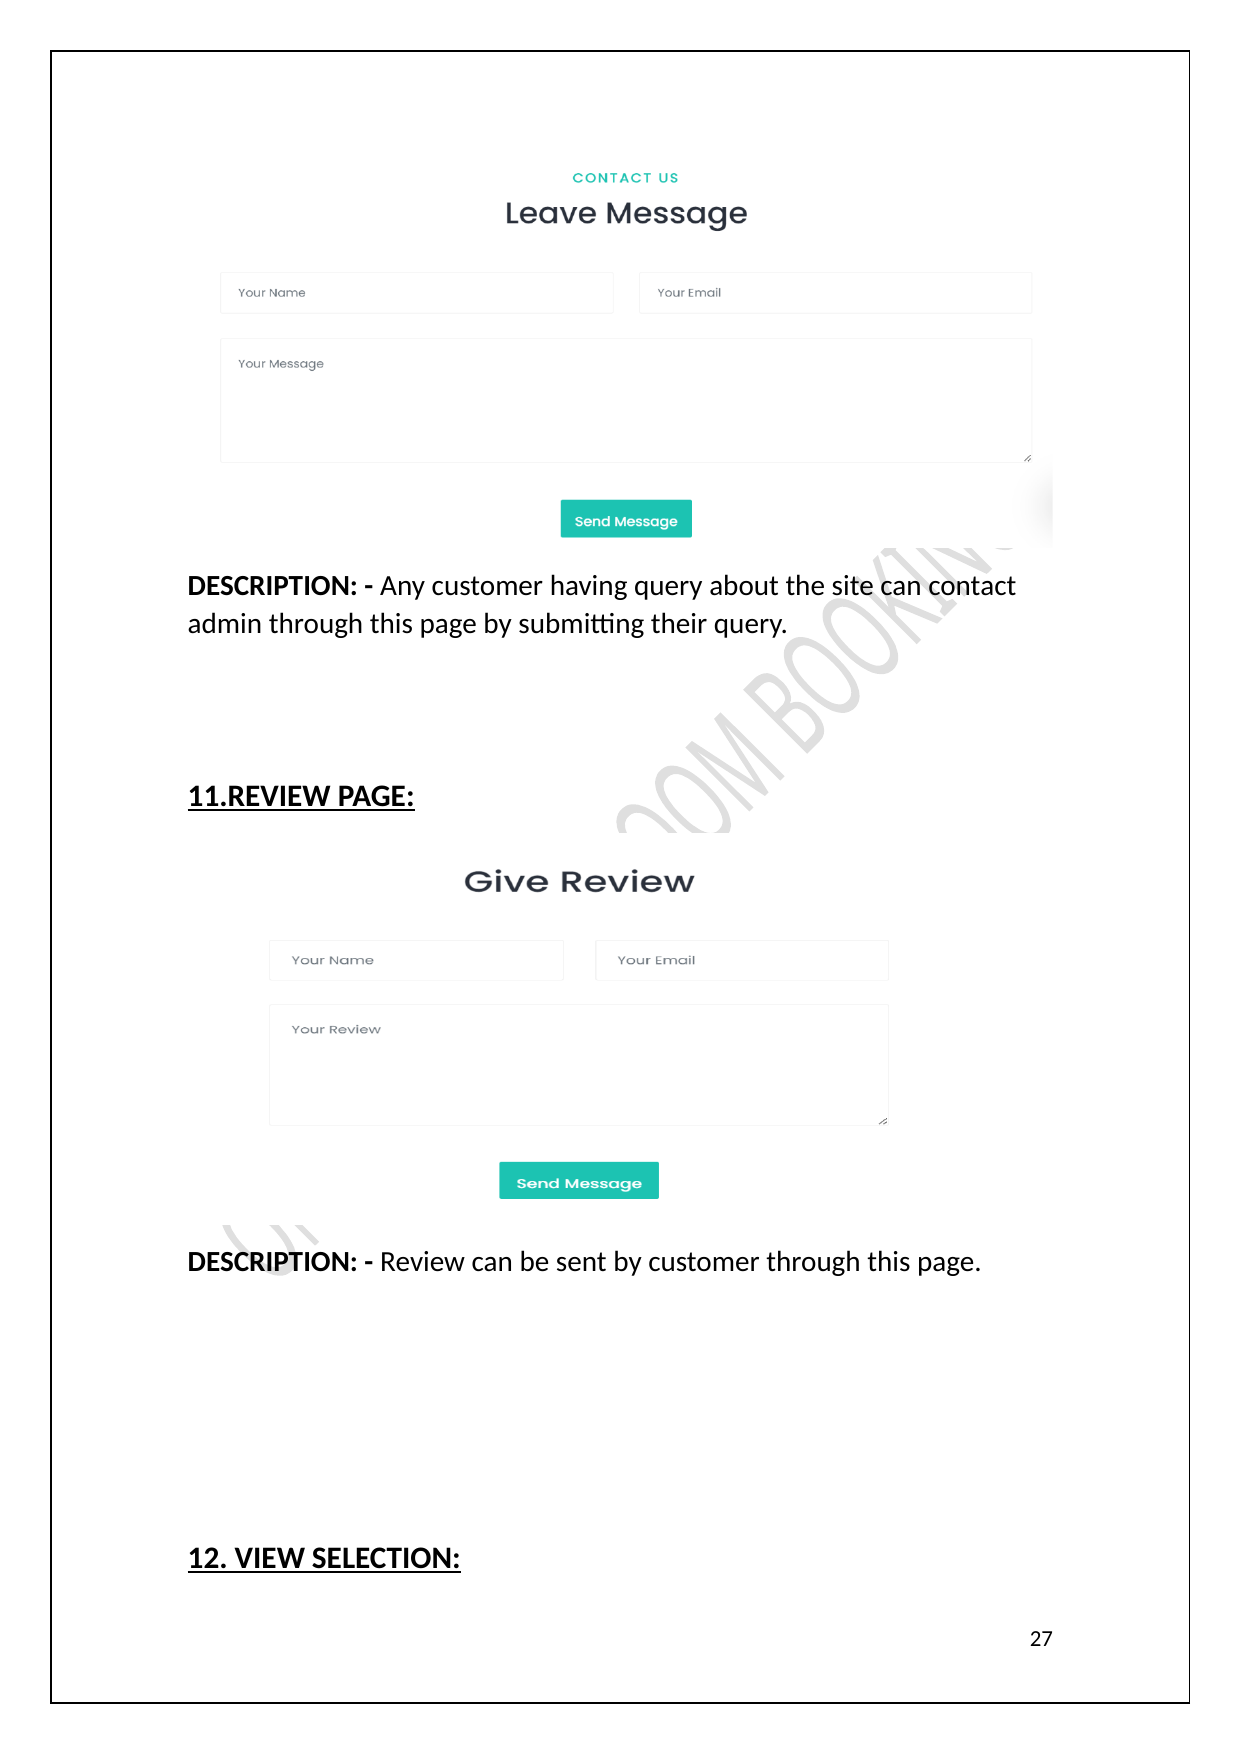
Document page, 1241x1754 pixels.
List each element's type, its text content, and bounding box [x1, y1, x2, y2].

text DESCRIPTION: - Review can be sent by customer through this page. [187, 1243, 1053, 1279]
picture [187, 833, 1139, 1225]
text 12. VIEW SELECTION: [187, 1538, 1053, 1576]
text 11.REVIEW PAGE: [187, 776, 1053, 814]
picture [187, 150, 1053, 548]
text DESCRIPTION: - Any customer having query about the site can contact admin through this page by submitting their query. [187, 567, 1053, 641]
